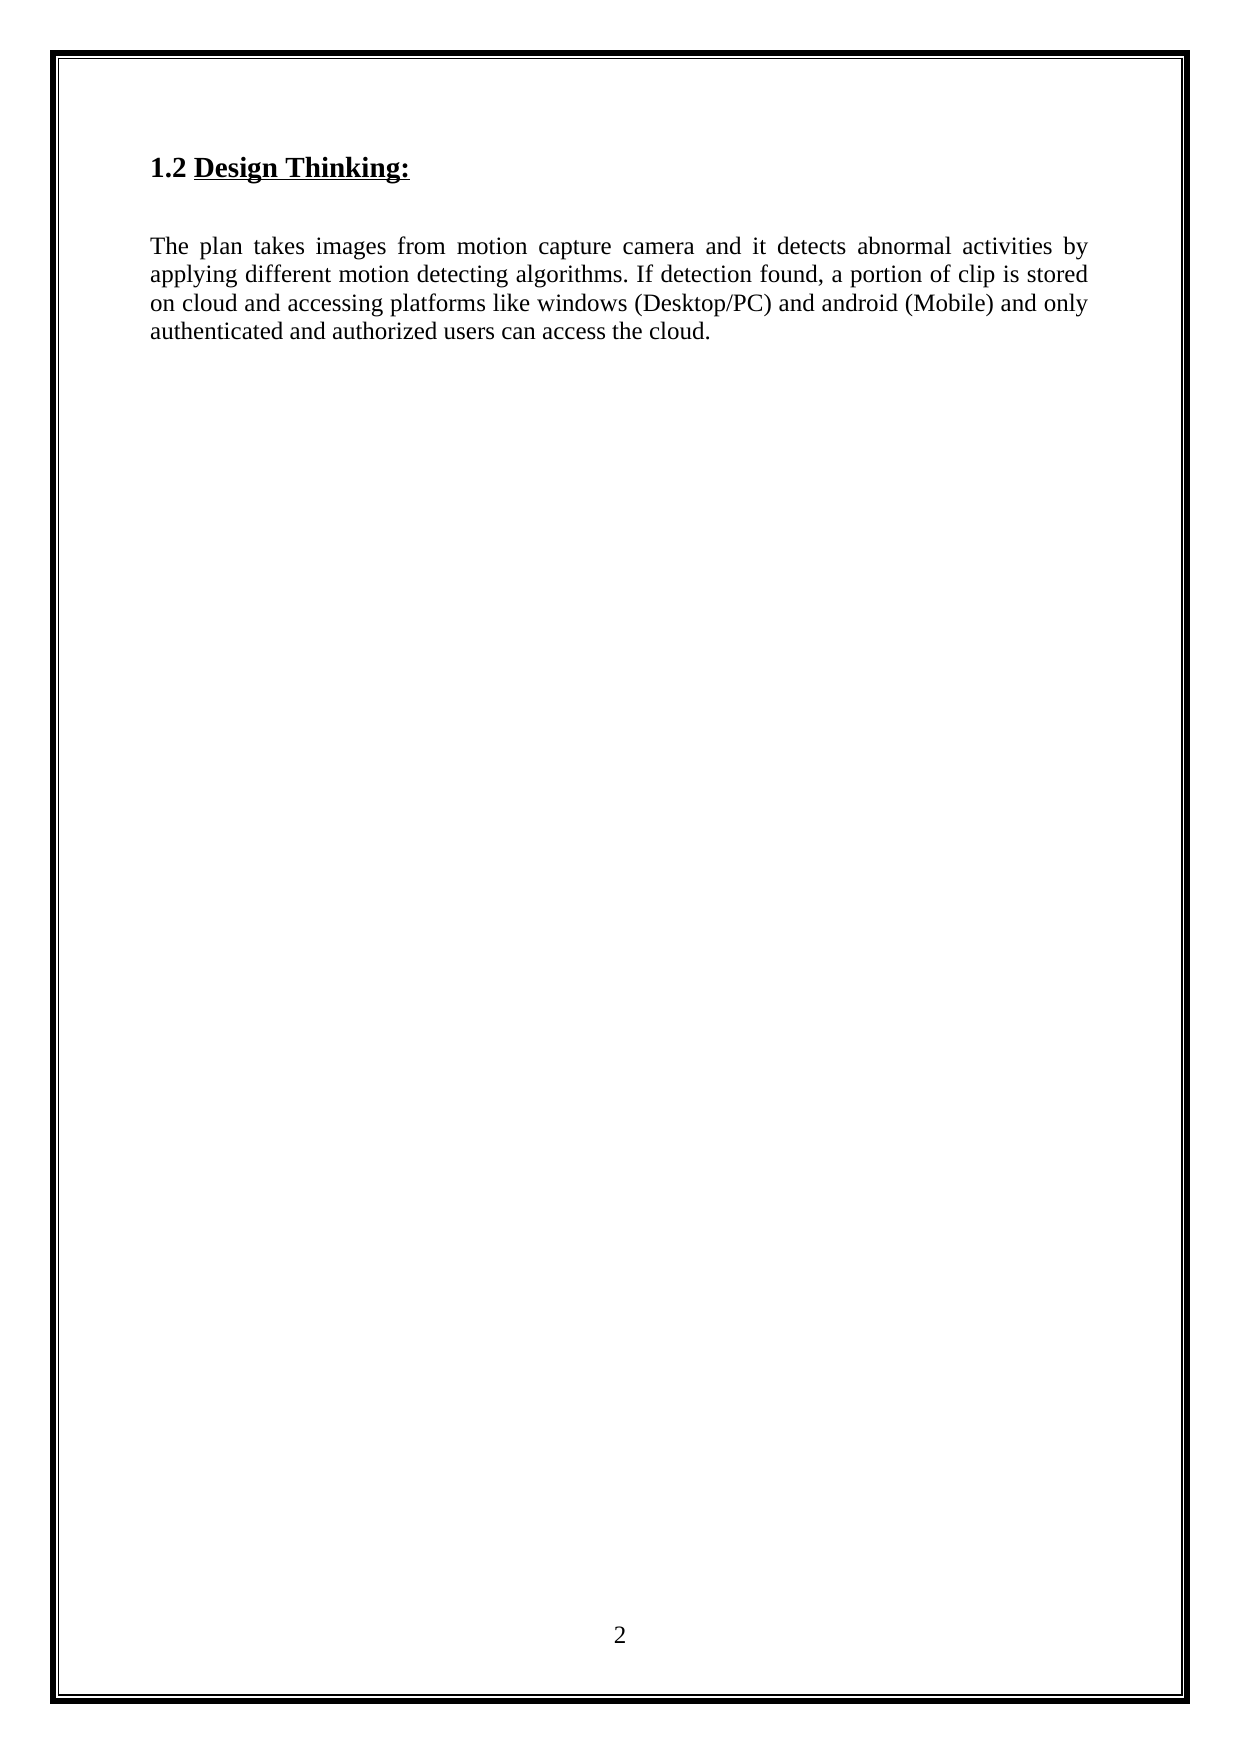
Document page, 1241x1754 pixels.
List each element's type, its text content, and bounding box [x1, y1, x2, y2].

text 1.2 Design Thinking: [150, 150, 1090, 183]
text 2 [150, 1620, 1089, 1649]
text The plan takes images from motion capture camera and it detects abnormal activities by applying different motion detecting algorithms. If detection found, a portion of clip is stored on cloud and accessing platforms like windows (Desktop/PC) and android (Mobile) and only authenticated and authorized users can access the cloud. [150, 232, 1089, 344]
